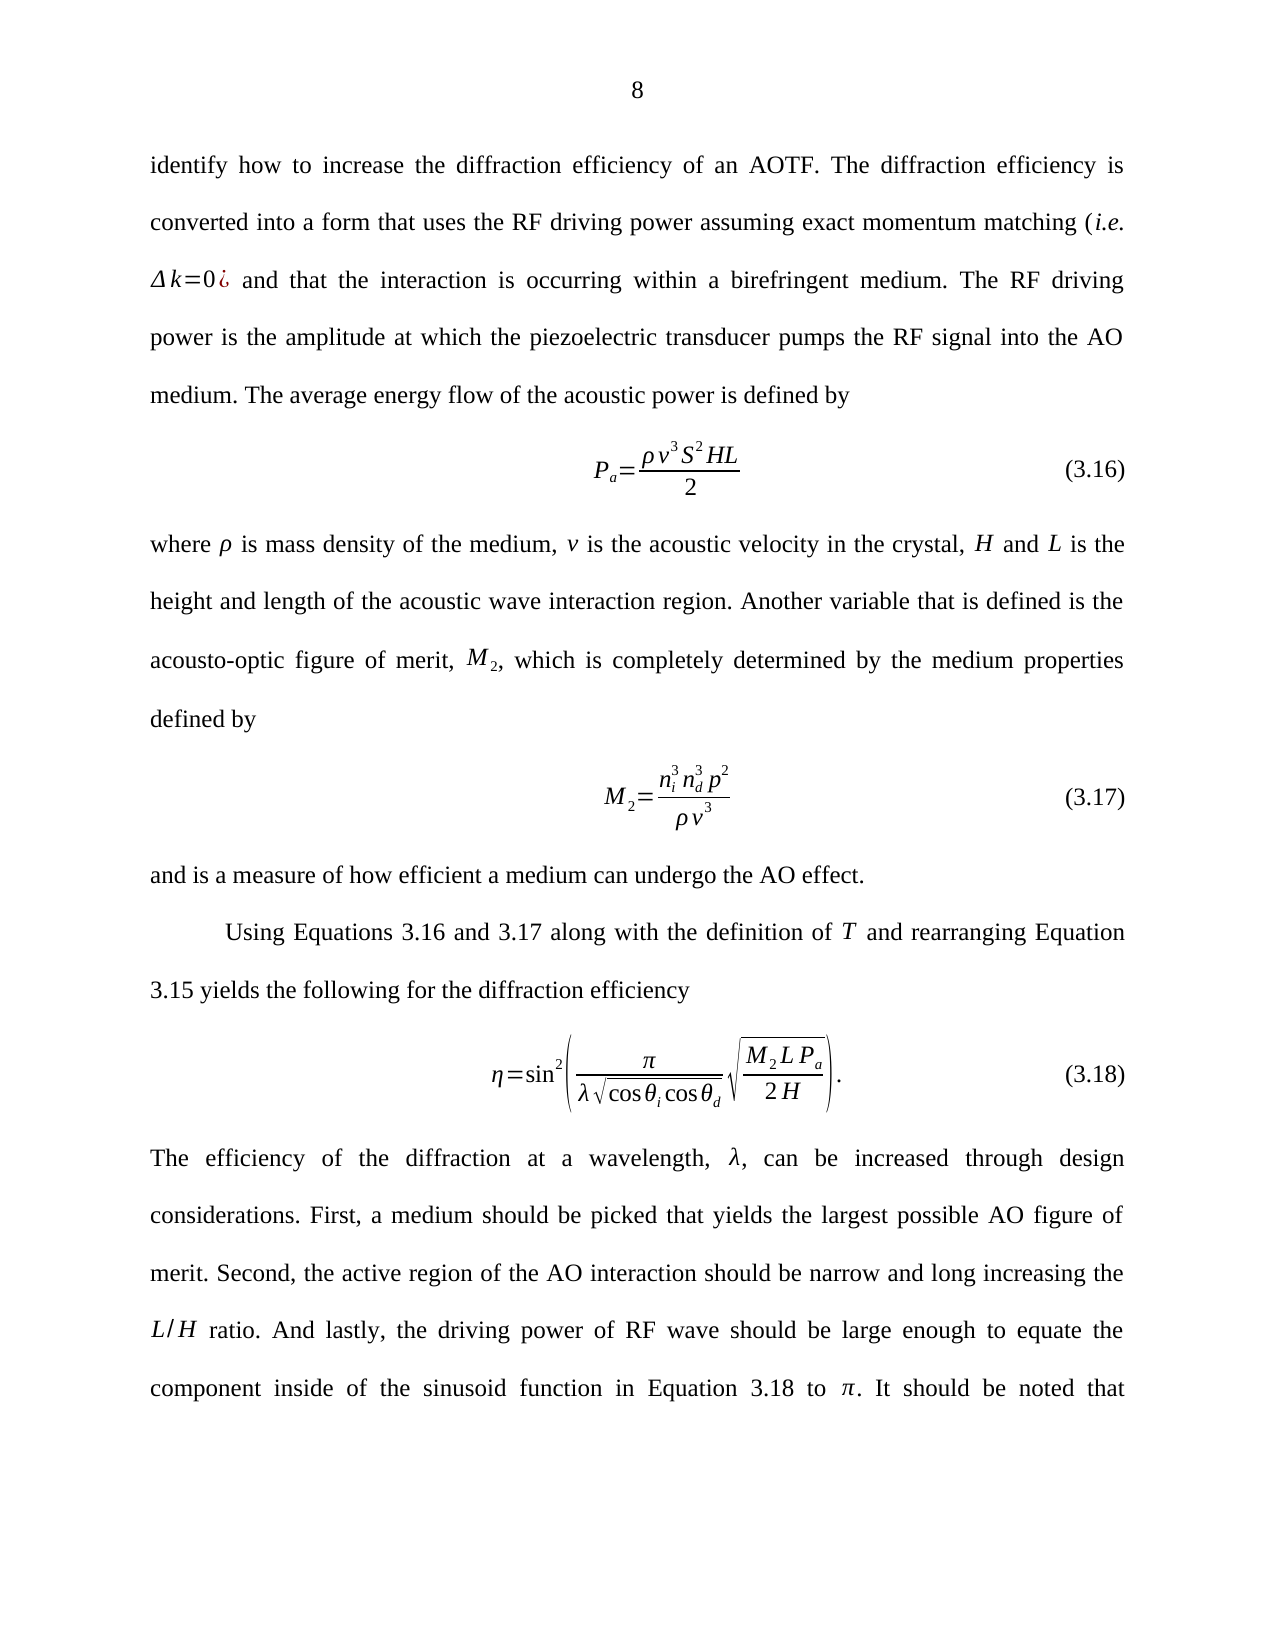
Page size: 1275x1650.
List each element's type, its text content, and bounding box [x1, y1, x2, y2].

table_header [298, 438, 1006, 529]
text Using Equations 3.16 and 3.17 along with the definition of and rearranging Equation 3.15 yields the following for the diffraction efficiency [150, 917, 1125, 1003]
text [150, 1143, 1125, 1401]
text and is a measure of how efficient a medium can undergo the AO effect. [150, 860, 1125, 888]
table_header (3.17) [1006, 761, 1136, 860]
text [150, 150, 1125, 409]
text where is mass density of the medium, is the acoustic velocity in the crystal, and is the height and length of the acoustic wave interaction region. Another variable that is defined is the acousto-optic figure of merit, , which is completely determined by the medium properties defined by [150, 529, 1125, 732]
table_header [298, 1032, 1006, 1143]
table_header (3.16) [1006, 438, 1136, 529]
table_header [298, 761, 1006, 860]
table_header (3.18) [1006, 1032, 1136, 1143]
